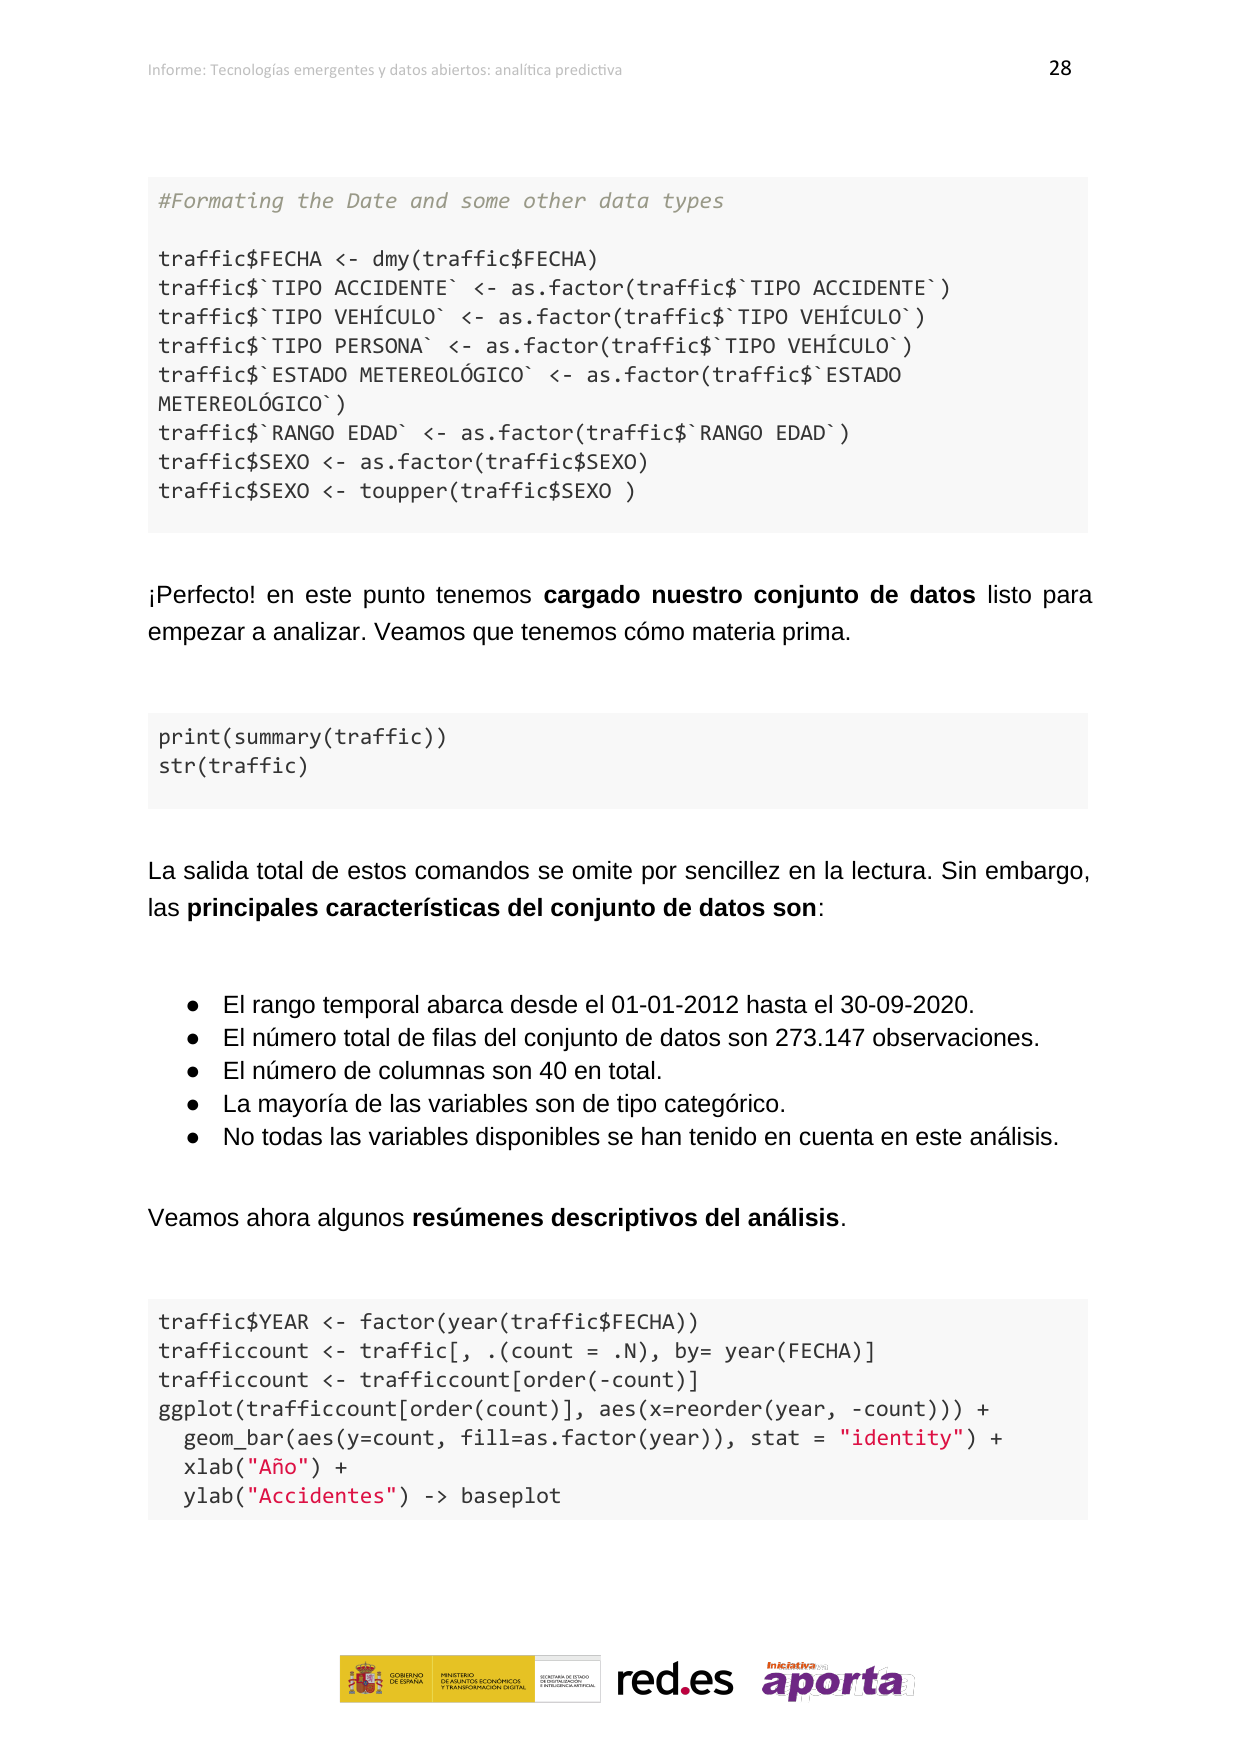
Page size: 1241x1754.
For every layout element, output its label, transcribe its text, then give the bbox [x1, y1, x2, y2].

list El número total de filas del conjunto de datos son 273.147 observaciones. [185, 1023, 1092, 1051]
list La mayoría de las variables son de tipo categórico. [185, 1089, 1092, 1117]
list No todas las variables disponibles se han tenido en cuenta en este análisis. [185, 1122, 1092, 1151]
text Veamos ahora algunos resúmenes descriptivos del análisis. [148, 1202, 1092, 1231]
list El rango temporal abarca desde el 01-01-2012 hasta el 30-09-2020. [185, 990, 1092, 1018]
picture [222, 1550, 915, 1754]
text ¡Perfecto! en este punto tenemos cargado nuestro conjunto de datos listo para empezar a analizar. Veamos que tenemos cómo materia prima. [148, 580, 1092, 646]
table_header print(summary(traffic)) str(traffic) [148, 713, 1088, 809]
list El número de columnas son 40 en total. [185, 1056, 1092, 1084]
table_header #Formating the Date and some other data types traffic$FECHA <- dmy(traffic$FECHA) traffic$`TIPO ACCIDENTE` <- as.factor(traffic$`TIPO ACCIDENTE`) traffic$`TIPO VEHÍCULO` <- as.factor(traffic$`TIPO VEHÍCULO`) traffic$`TIPO PERSONA` <- as.factor(traffic$`TIPO VEHÍCULO`) traffic$`ESTADO METEREOLÓGICO` <- as.factor(traffic$`ESTADO METEREOLÓGICO`) traffic$`RANGO EDAD` <- as.factor(traffic$`RANGO EDAD`) traffic$SEXO <- as.factor(traffic$SEXO) traffic$SEXO <- toupper(traffic$SEXO ) [148, 177, 1088, 533]
text La salida total de estos comandos se omite por sencillez en la lectura. Sin embargo, las principales características del conjunto de datos son: [148, 856, 1092, 922]
